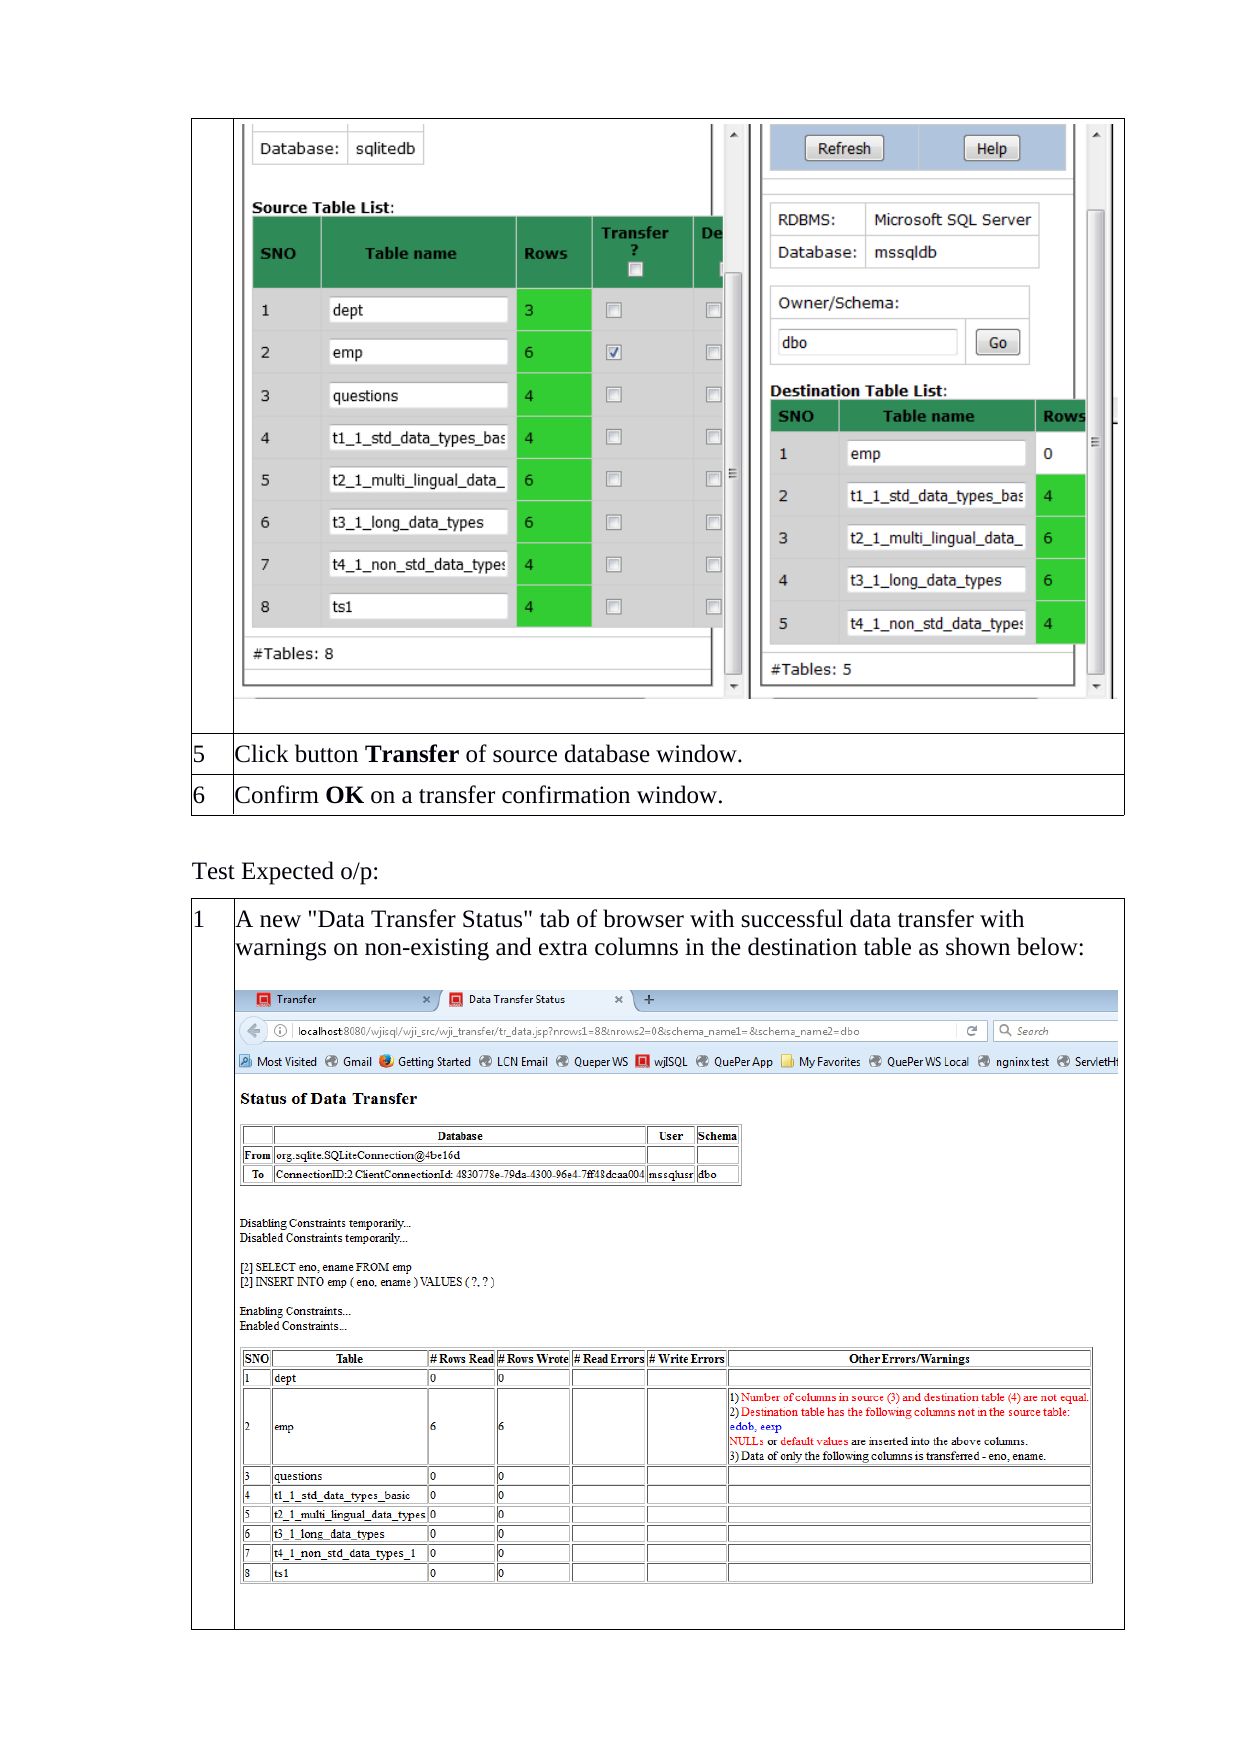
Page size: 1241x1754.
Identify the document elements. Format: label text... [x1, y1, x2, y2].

table_cell 4 [192, 119, 233, 733]
table_header A new "Data Transfer Status" tab of browser with successful data transfer with warnings on non-existing and extra columns in the destination table as shown below: [235, 899, 1124, 1629]
table_cell Click button Transfer of source database window. [234, 734, 1124, 774]
table_header 1 [192, 899, 234, 1629]
picture [234, 124, 1118, 699]
table_cell Confirm OK on a transfer confirmation window. [234, 775, 1124, 814]
text Test Expected o/p: [118, 856, 1122, 885]
table_cell 5 [192, 734, 233, 774]
table_cell 6 [192, 775, 233, 814]
picture [235, 990, 1118, 1595]
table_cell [234, 119, 1124, 733]
